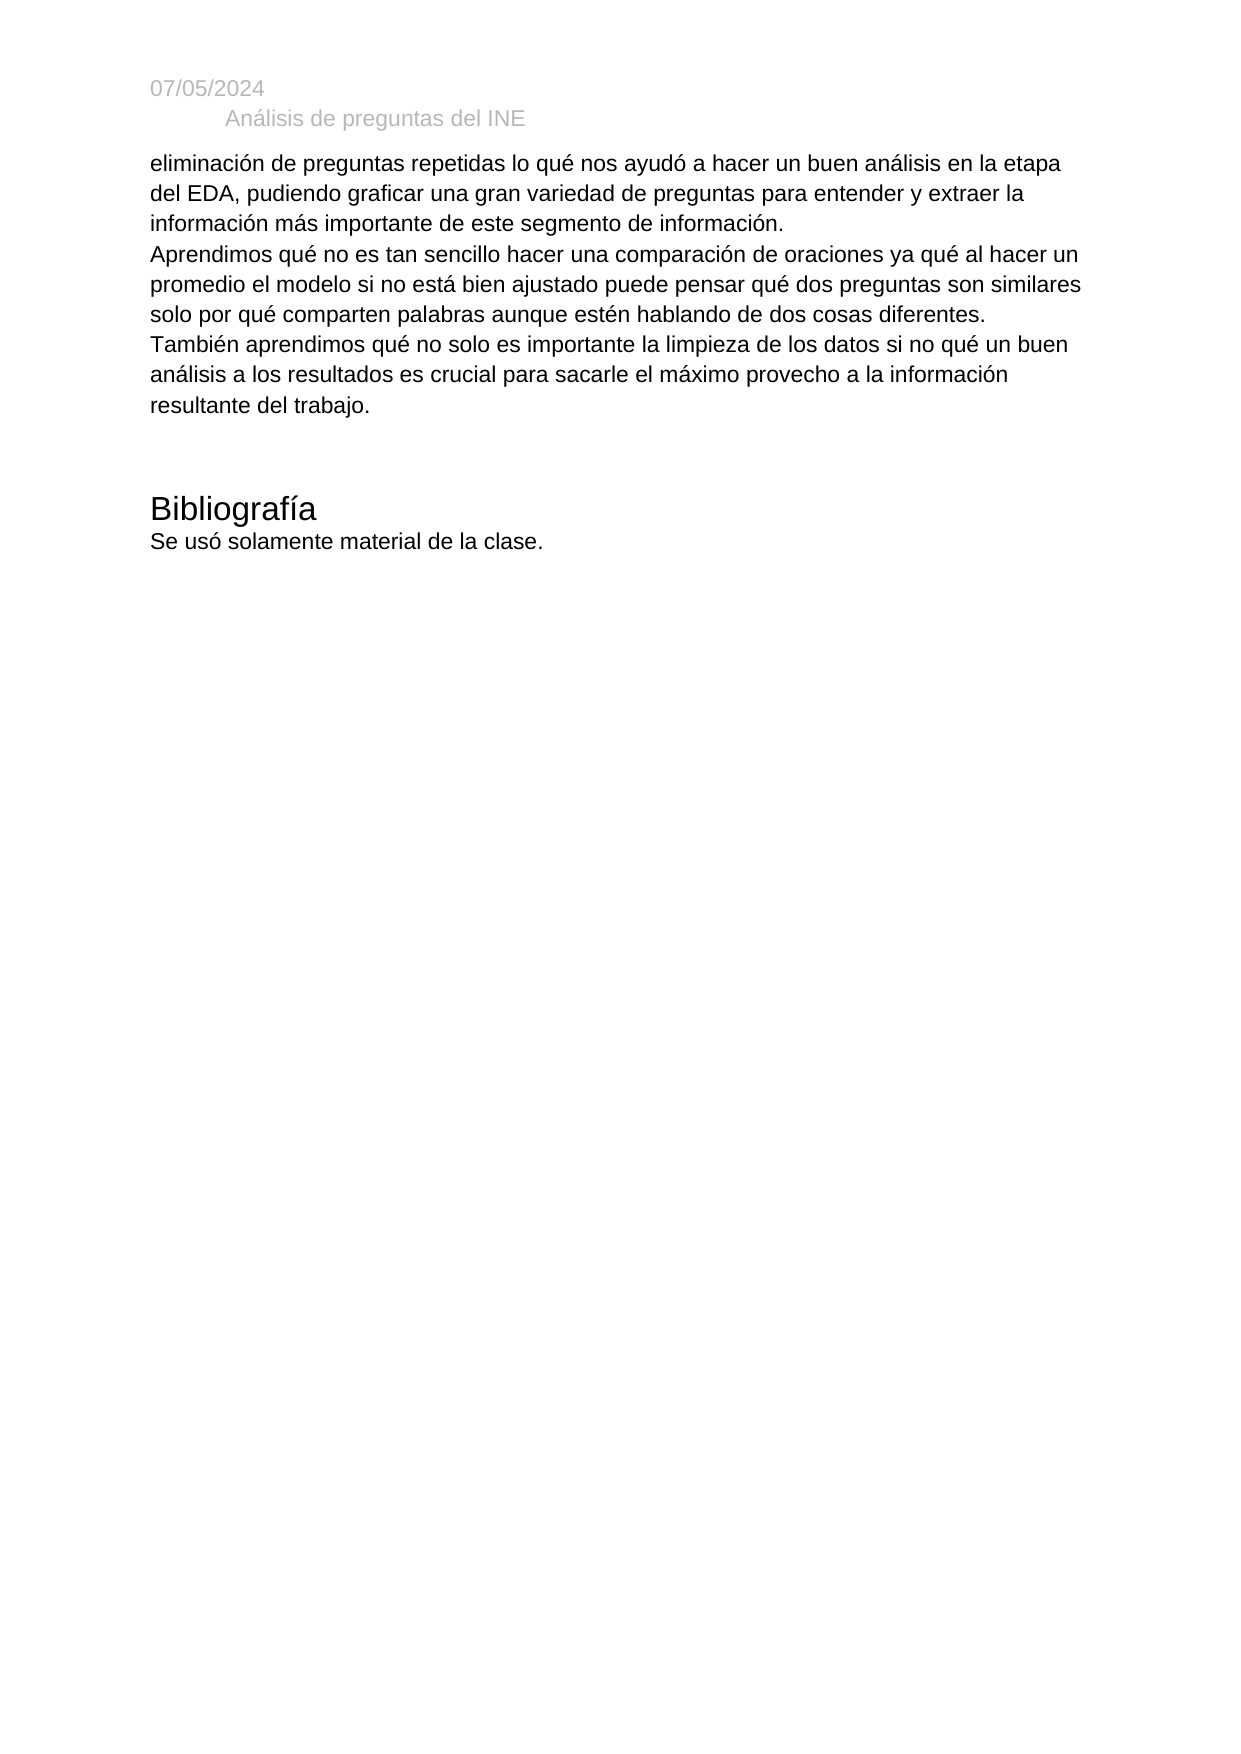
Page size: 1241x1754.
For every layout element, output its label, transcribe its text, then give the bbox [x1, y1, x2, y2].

text Aprendimos qué no es tan sencillo hacer una comparación de oraciones ya qué al hacer un promedio el modelo si no está bien ajustado puede pensar qué dos preguntas son similares solo por qué comparten palabras aunque estén hablando de dos cosas diferentes. [150, 241, 1090, 327]
subtitle Bibliografía [150, 489, 1240, 528]
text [150, 150, 1090, 237]
text También aprendimos qué no solo es importante la limpieza de los datos si no qué un buen análisis a los resultados es crucial para sacarle el máximo provecho a la información resultante del trabajo. [150, 331, 1090, 418]
text Se usó solamente material de la clase. [150, 528, 1090, 554]
